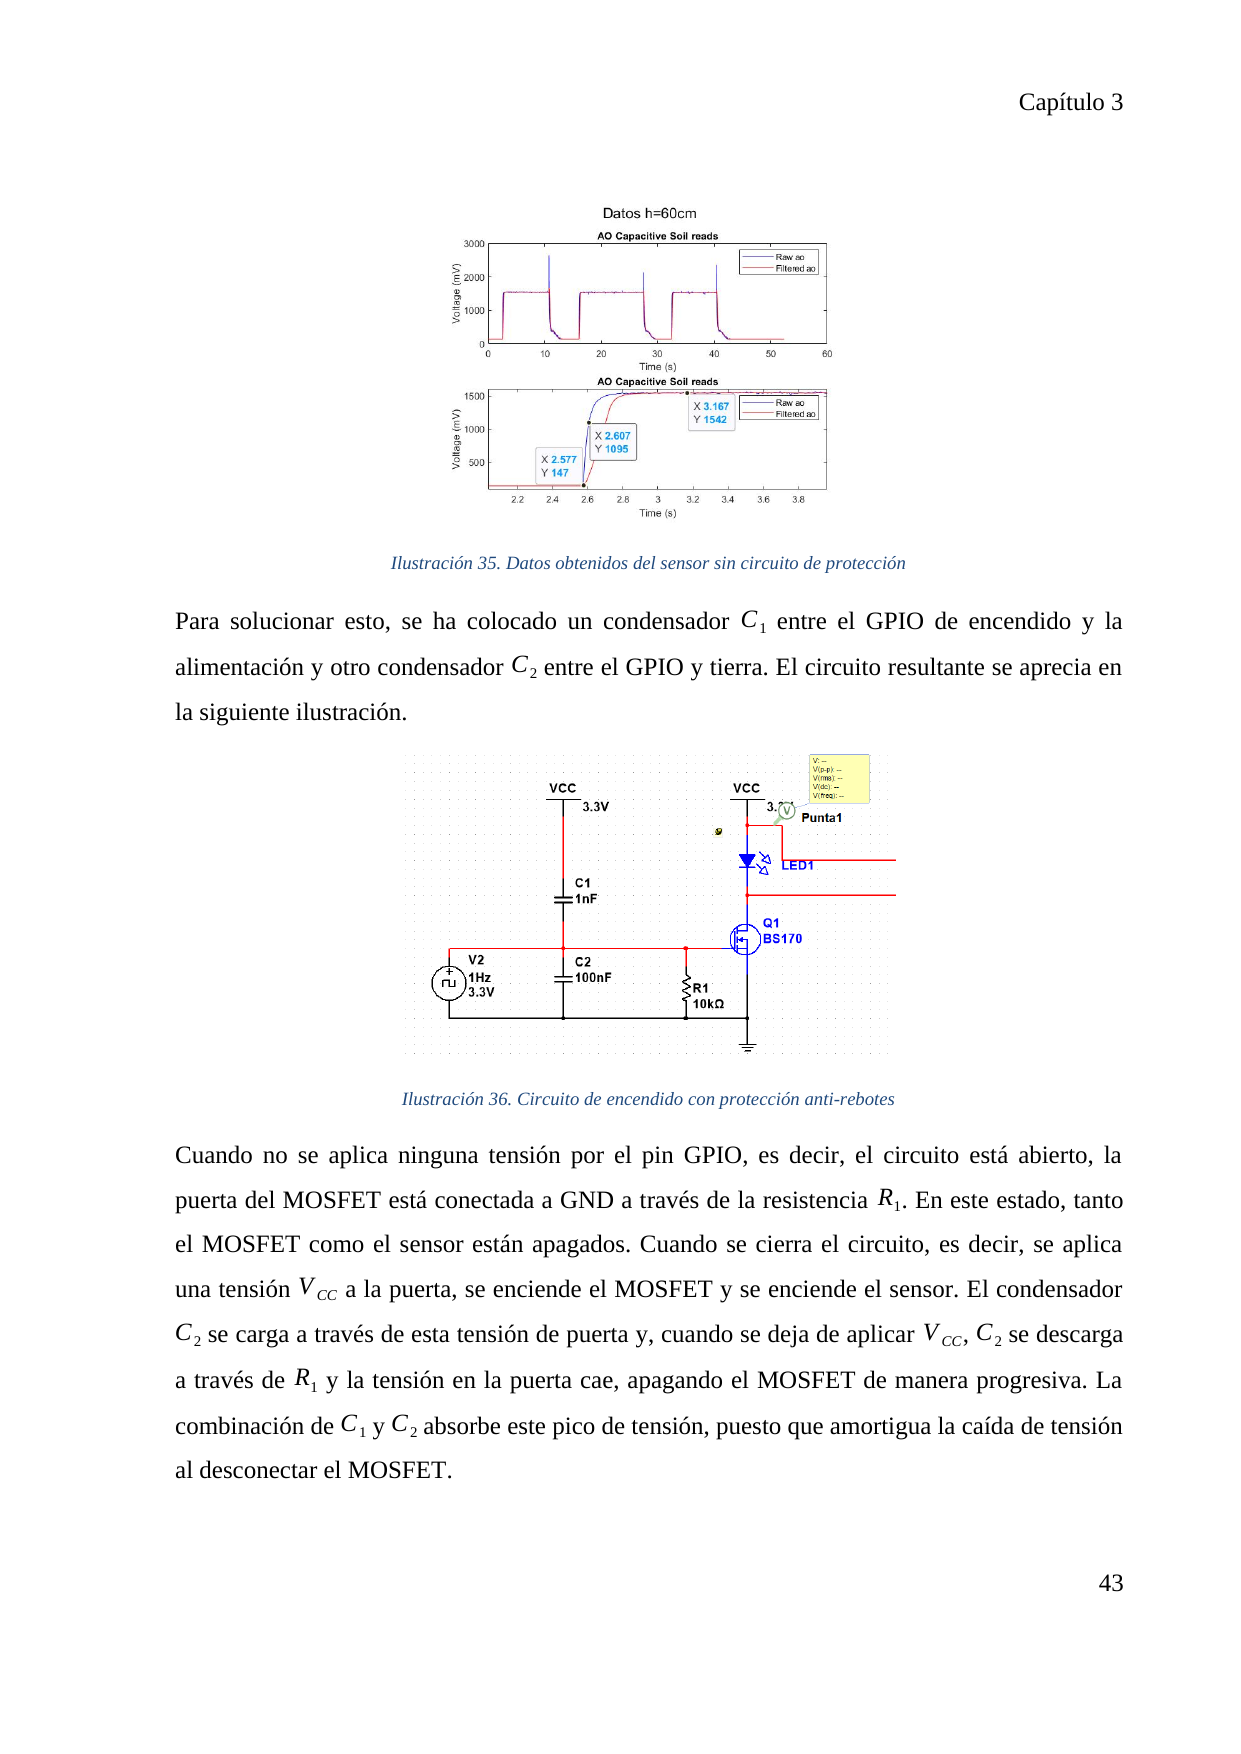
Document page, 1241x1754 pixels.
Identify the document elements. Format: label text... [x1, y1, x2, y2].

text Cuando no se aplica ninguna tensión por el pin GPIO, es decir, el circuito está abierto, la puerta del MOSFET está conectada a GND a través de la resistencia . En este estado, tanto el MOSFET como el sensor están apagados. Cuando se cierra el circuito, es decir, se aplica una tensión a la puerta, se enciende el MOSFET y se enciende el sensor. El condensador se carga a través de esta tensión de puerta y, cuando se deja de aplicar , se descarga a través de y la tensión en la puerta cae, apagando el MOSFET de manera progresiva. La combinación de y absorbe este pico de tensión, puesto que amortigua la caída de tensión al desconectar el MOSFET. [175, 1141, 1123, 1484]
text Ilustración 36. Circuito de encendido con protección anti-rebotes [175, 1087, 1123, 1109]
picture [402, 752, 896, 1061]
picture [431, 198, 868, 526]
text Para solucionar esto, se ha colocado un condensador entre el GPIO de encendido y la alimentación y otro condensador entre el GPIO y tierra. El circuito resultante se aprecia en la siguiente ilustración. [175, 605, 1123, 725]
text Ilustración 35. Datos obtenidos del sensor sin circuito de protección [175, 552, 1123, 574]
